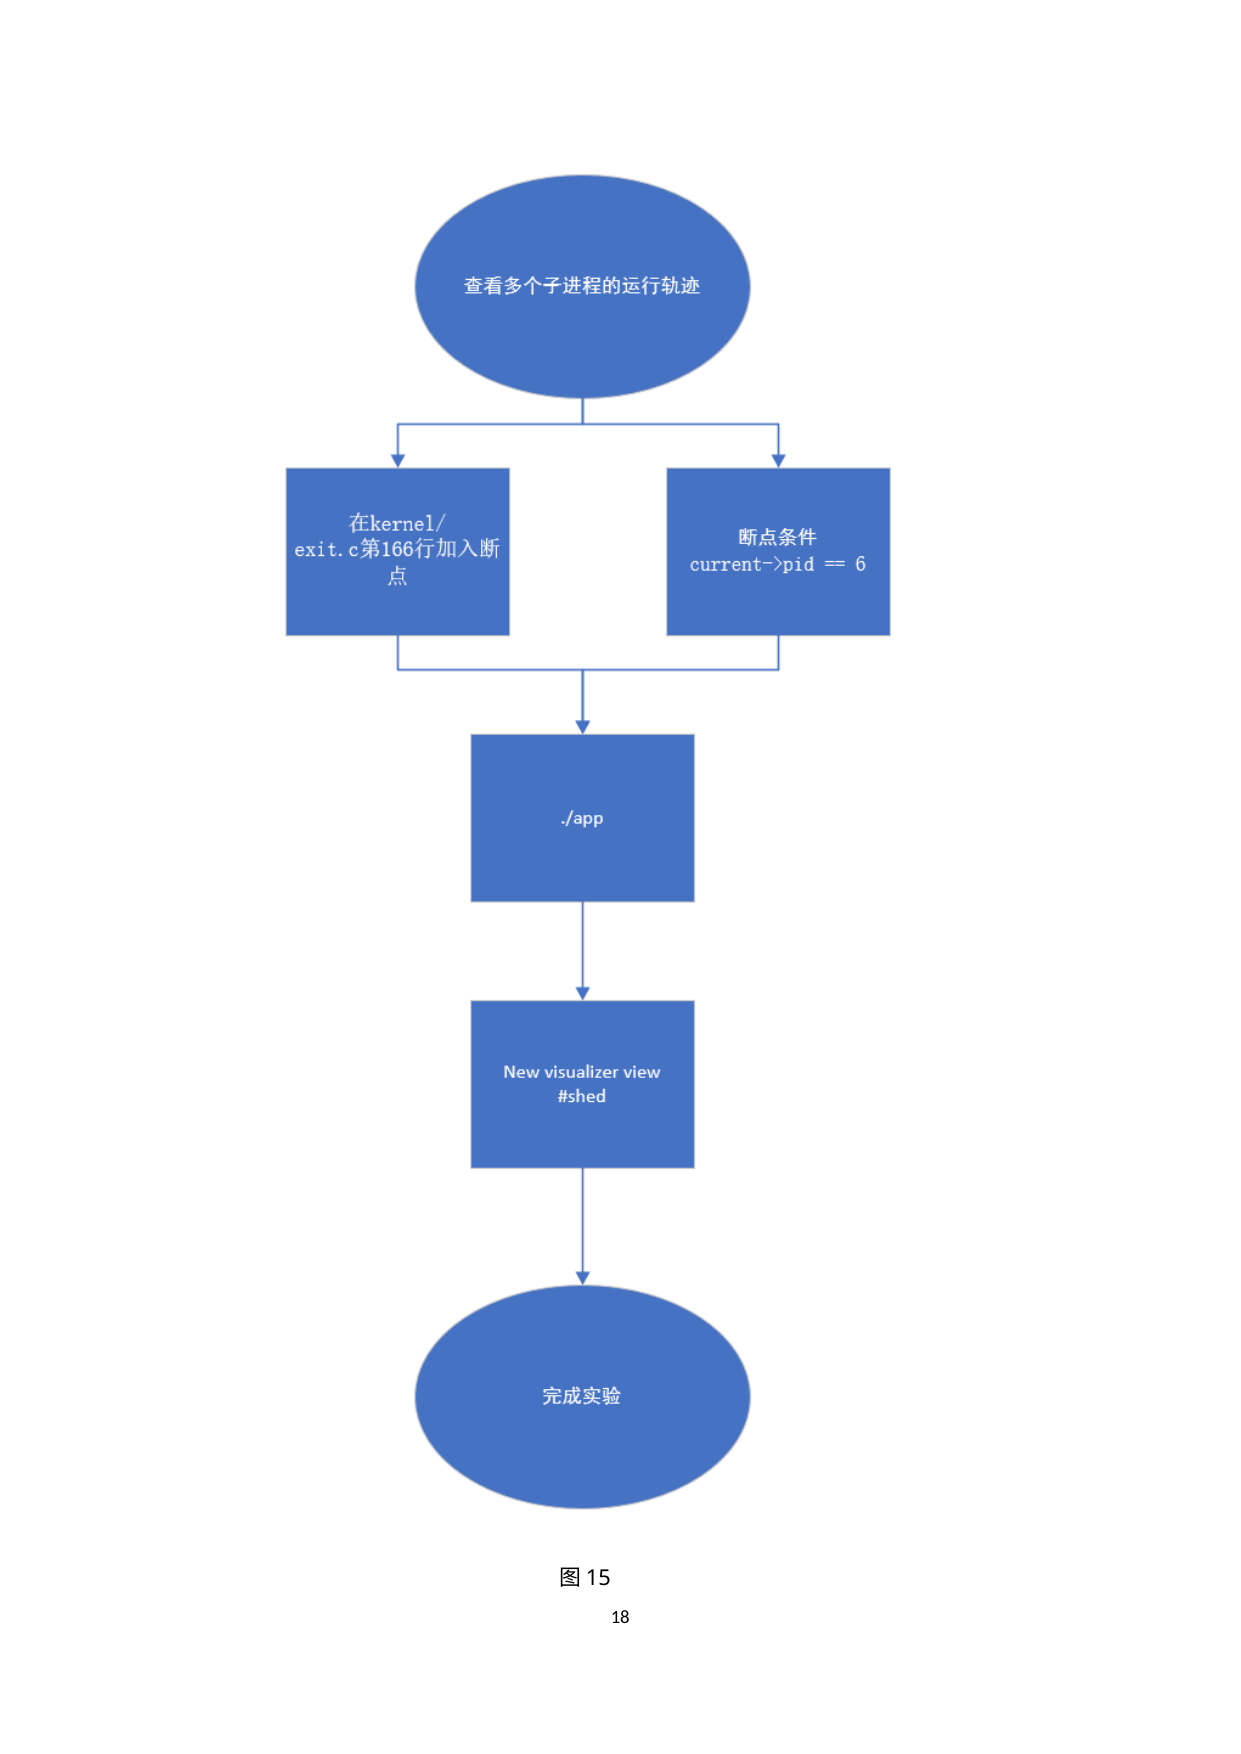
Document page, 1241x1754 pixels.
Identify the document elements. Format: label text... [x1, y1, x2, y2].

text 图15 [187, 1559, 1053, 1592]
picture [187, 162, 1037, 1533]
